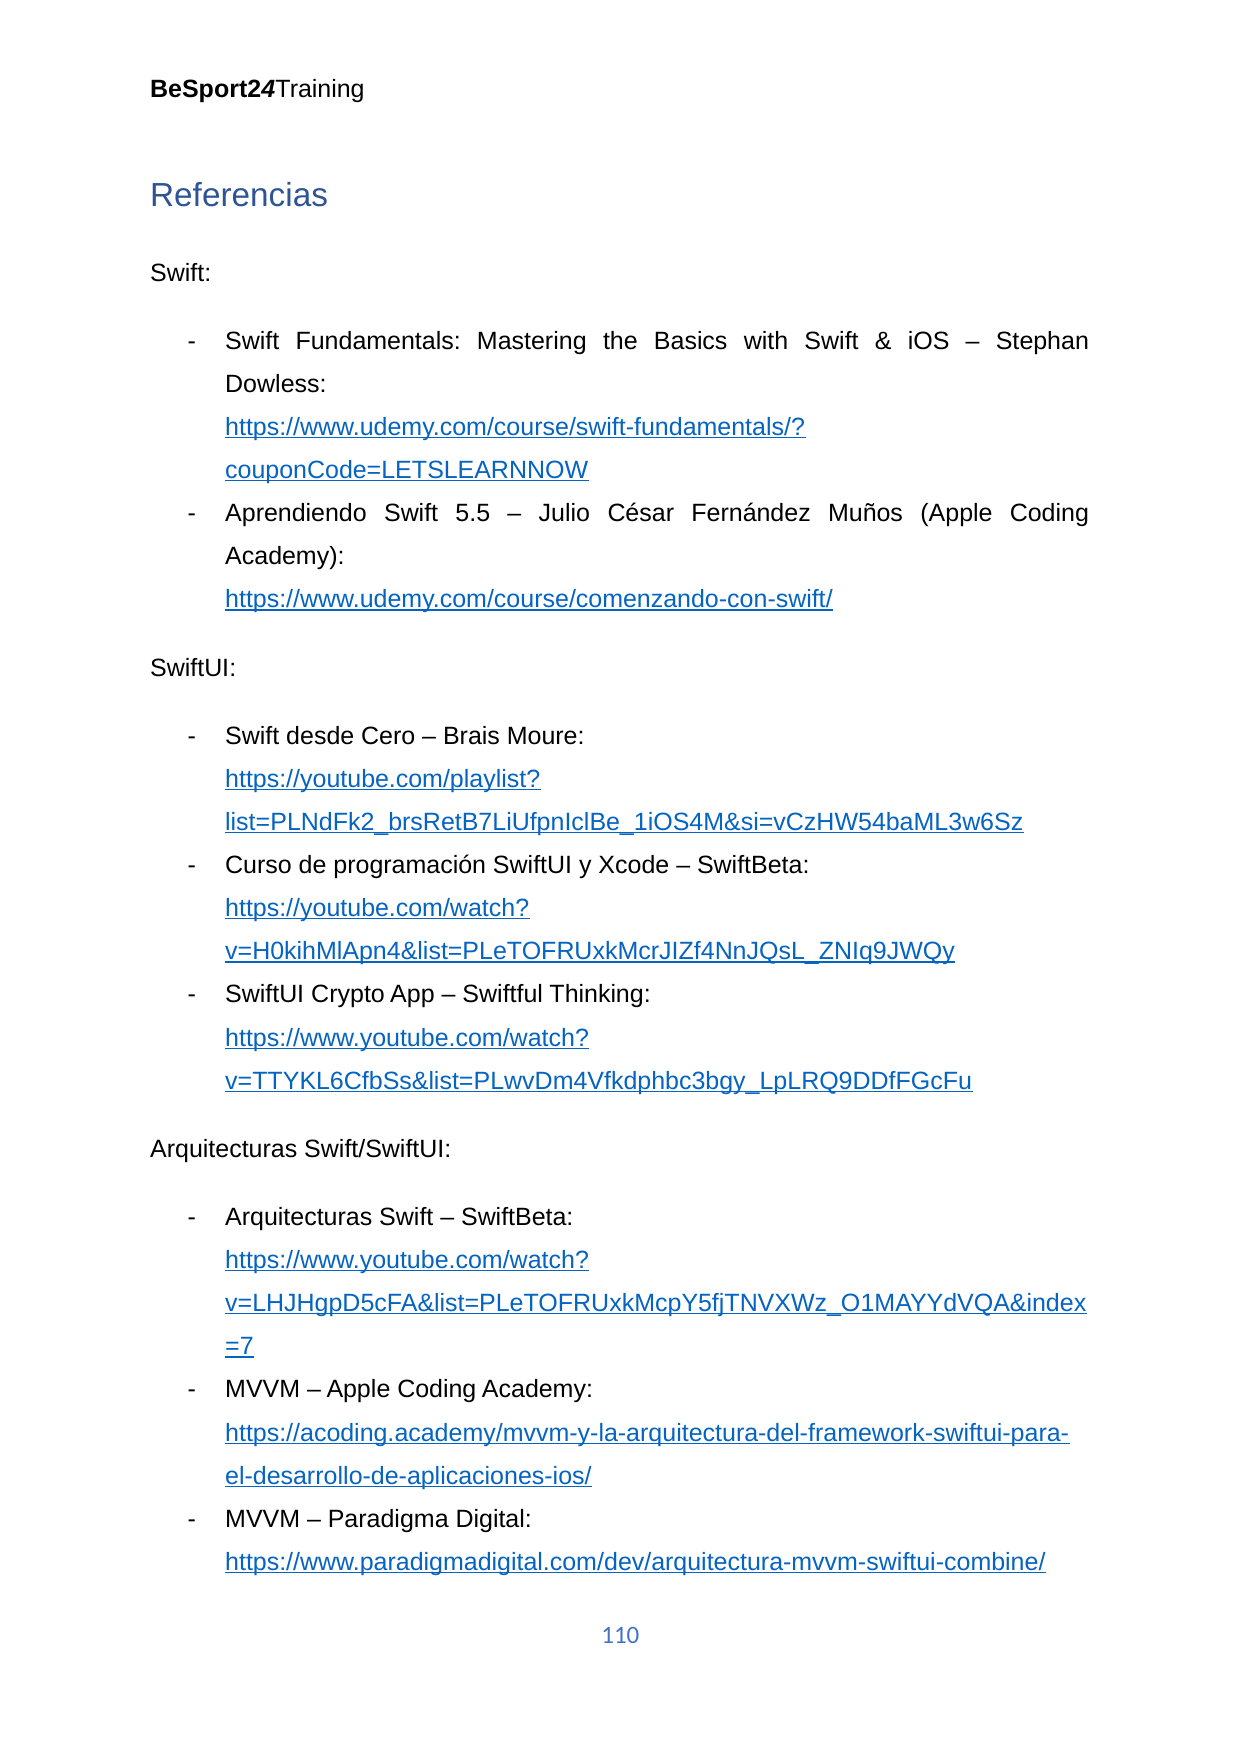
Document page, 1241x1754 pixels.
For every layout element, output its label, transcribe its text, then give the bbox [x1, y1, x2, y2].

list Swift Fundamentals: Mastering the Basics with Swift & iOS – Stephan Dowless: [187, 326, 1090, 398]
list https://www.youtube.com/watch?v=LHJHgpD5cFA&list=PLeTOFRUxkMcpY5fjTNVXWz_O1MAYYdVQA&index=7 [225, 1245, 1090, 1360]
list MVVM – Paradigma Digital: [187, 1504, 1090, 1533]
list SwiftUI Crypto App – Swiftful Thinking: [187, 979, 1090, 1008]
list Aprendiendo Swift 5.5 – Julio César Fernández Muños (Apple Coding Academy): [187, 498, 1090, 570]
text Arquitecturas Swift/SwiftUI: [150, 1134, 1090, 1163]
list https://youtube.com/watch?v=H0kihMlApn4&list=PLeTOFRUxkMcrJIZf4NnJQsL_ZNIq9JWQy [225, 893, 1090, 965]
list Swift desde Cero – Brais Moure: [187, 721, 1090, 749]
list MVVM – Apple Coding Academy: [187, 1374, 1090, 1403]
list https://www.udemy.com/course/comenzando-con-swift/ [225, 584, 1090, 613]
list https://www.youtube.com/watch?v=TTYKL6CfbSs&list=PLwvDm4Vfkdphbc3bgy_LpLRQ9DDfFGcFu [225, 1023, 1090, 1094]
subtitle Referencias [150, 175, 1090, 213]
list https://acoding.academy/mvvm-y-la-arquitectura-del-framework-swiftui-para-el-desarrollo-de-aplicaciones-ios/ [225, 1418, 1090, 1489]
list https://youtube.com/playlist?list=PLNdFk2_brsRetB7LiUfpnIclBe_1iOS4M&si=vCzHW54baML3w6Sz [225, 764, 1090, 836]
list https://www.udemy.com/course/swift-fundamentals/?couponCode=LETSLEARNNOW [225, 412, 1090, 484]
list https://www.paradigmadigital.com/dev/arquitectura-mvvm-swiftui-combine/ [225, 1547, 1090, 1576]
list Arquitecturas Swift – SwiftBeta: [187, 1202, 1090, 1231]
text Swift: [150, 258, 1090, 286]
text SwiftUI: [150, 653, 1090, 681]
list Curso de programación SwiftUI y Xcode – SwiftBeta: [187, 850, 1090, 879]
